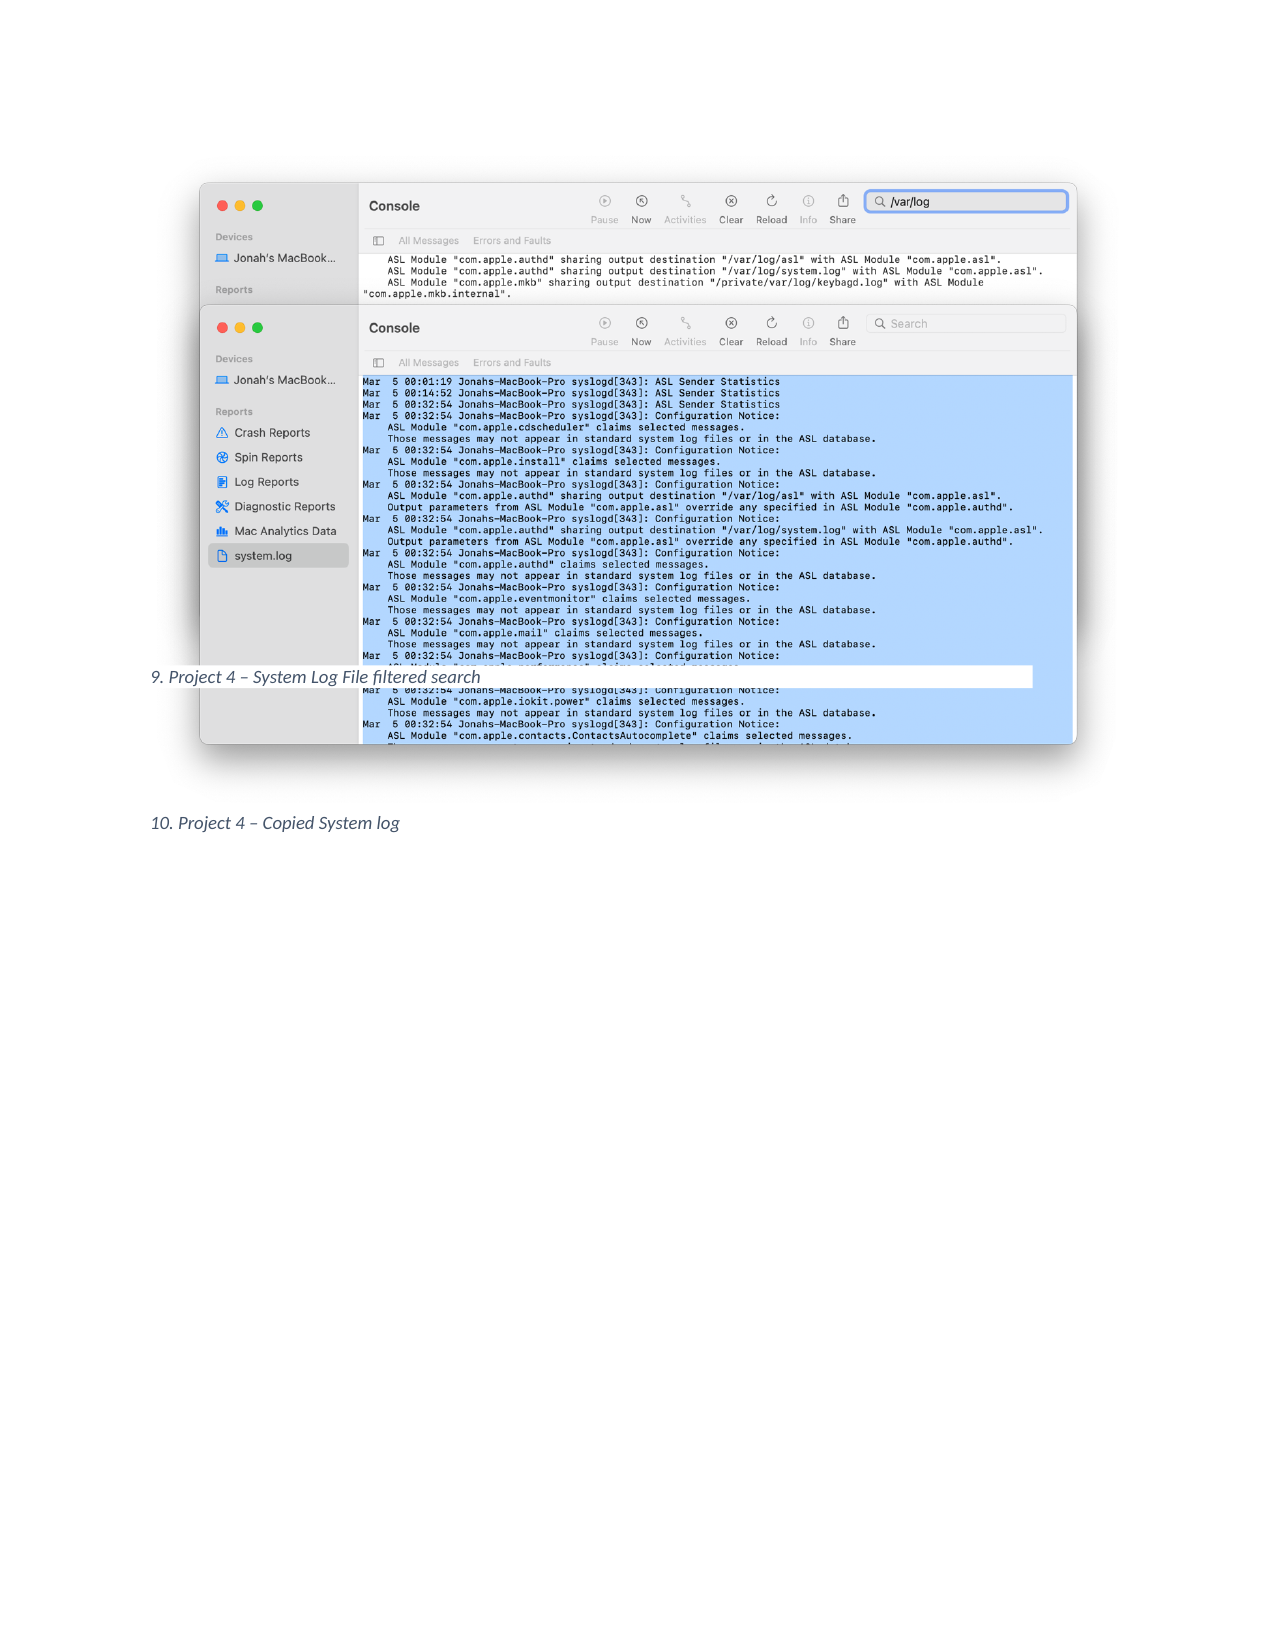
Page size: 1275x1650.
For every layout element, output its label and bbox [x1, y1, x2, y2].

picture [151, 152, 1118, 803]
